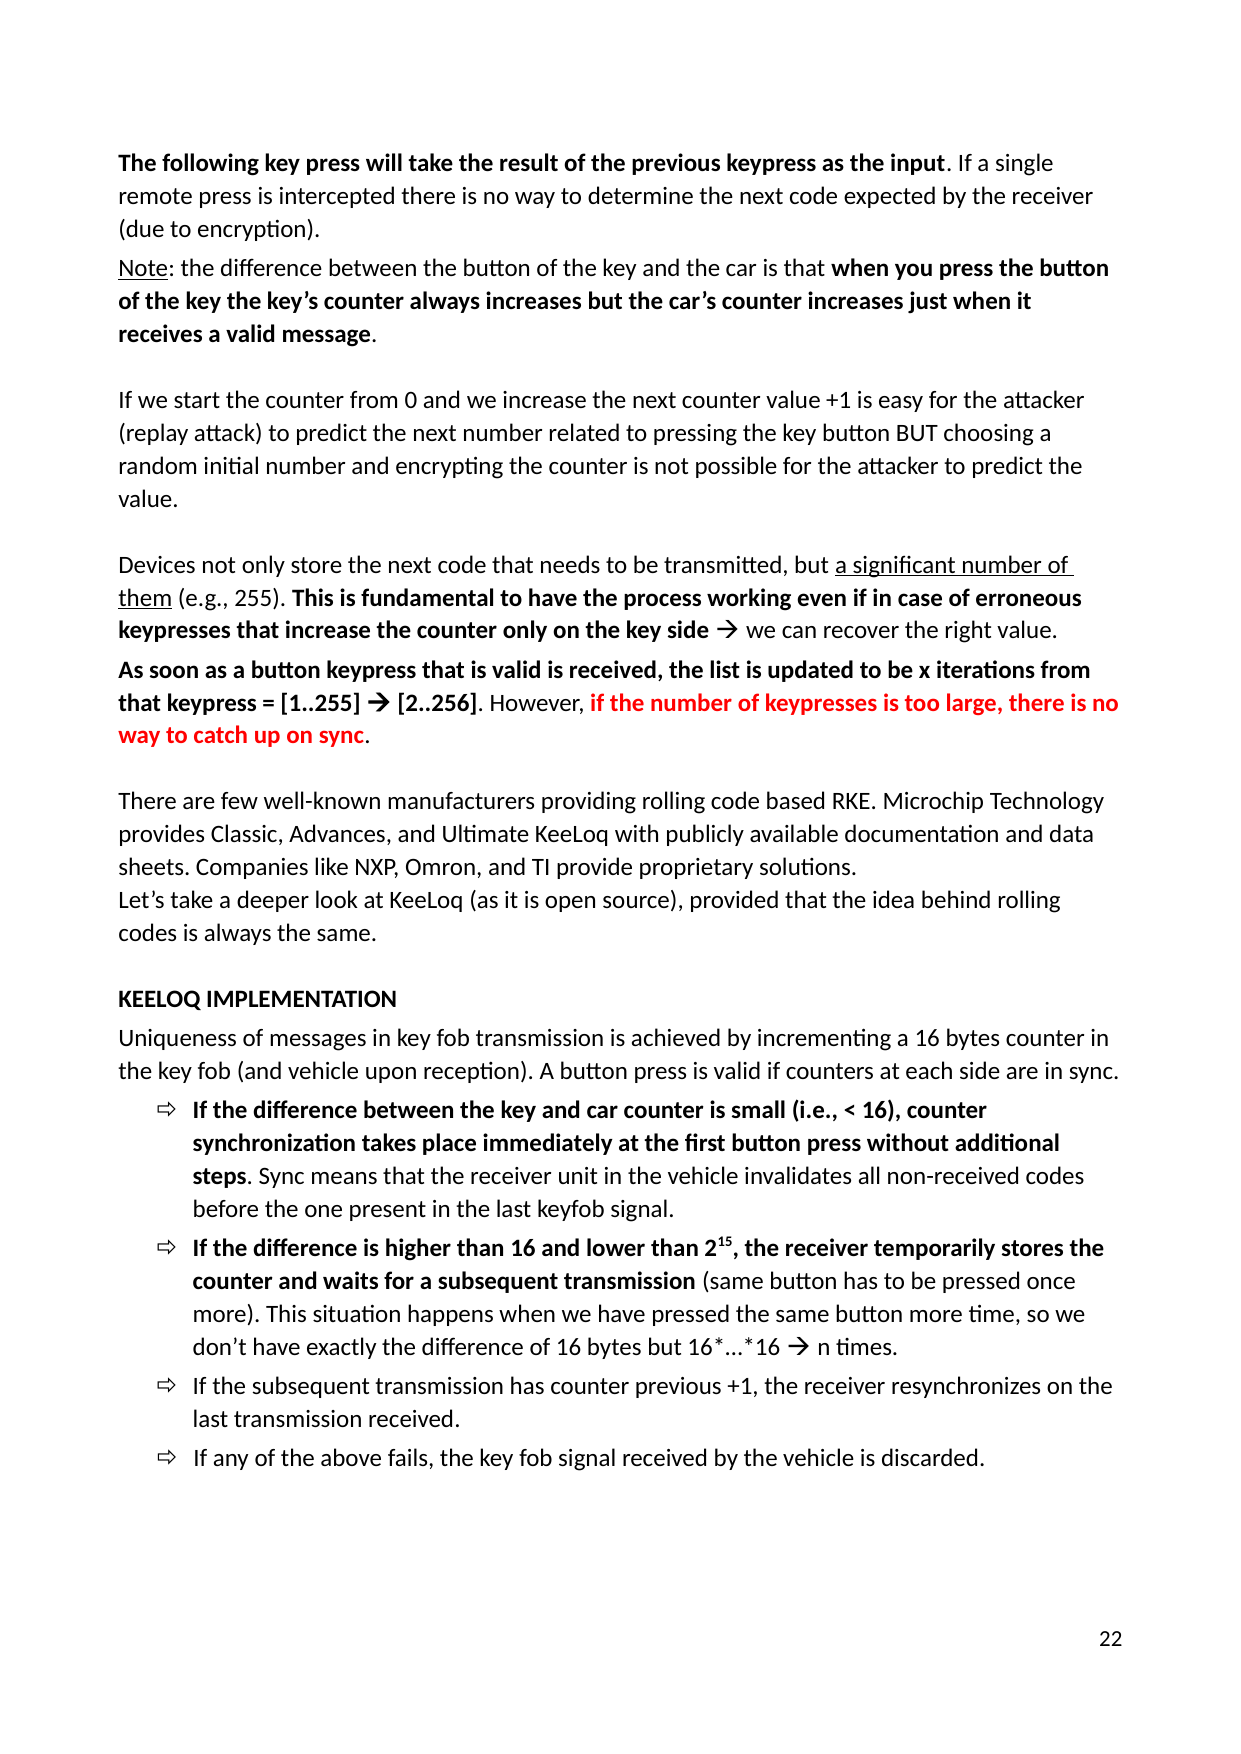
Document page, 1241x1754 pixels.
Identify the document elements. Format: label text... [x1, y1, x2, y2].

text Uniqueness of messages in key fob transmission is achieved by incrementing a 16 bytes counter in the key fob (and vehicle upon reception). A button press is valid if counters at each side are in sync. [118, 1022, 1122, 1086]
list If the subsequent transmission has counter previous +1, the receiver resynchronizes on the last transmission received. [155, 1370, 1122, 1433]
text Note: the difference between the button of the key and the car is that when you press the button of the key the key’s counter always increases but the car’s counter increases just when it receives a valid message. [118, 253, 1122, 349]
text The following key press will take the result of the previous keypress as the input. If a single remote press is intercepted there is no way to determine the next code expected by the receiver (due to encryption). [118, 148, 1122, 244]
list If any of the above fails, the key fob signal received by the vehicle is discarded. [156, 1442, 1122, 1473]
text There are few well-known manufacturers providing rolling code based RKE. Microchip Technology provides Classic, Advances, and Ultimate KeeLoq with publicly available documentation and data sheets. Companies like NXP, Omron, and TI provide proprietary solutions. [118, 786, 1122, 882]
text Devices not only store the next code that needs to be transmitted, but a significant number of them (e.g., 255). This is fundamental to have the process working even if in case of erroneous keypresses that increase the counter only on the key side we can recover the right value. [118, 549, 1122, 645]
list If the difference is higher than 16 and lower than 215, the receiver temporarily stores the counter and waits for a subsequent transmission (same button has to be pressed once more). This situation happens when we have pressed the same button more time, so we don’t have exactly the difference of 16 bytes but 16*…*16 n times. [155, 1232, 1122, 1361]
list If the difference between the key and car counter is small (i.e., < 16), counter synchronization takes place immediately at the first button press without additional steps. Sync means that the receiver unit in the vehicle invalidates all non-received codes before the one present in the last keyfob signal. [155, 1094, 1122, 1223]
text If we start the counter from 0 and we increase the next counter value +1 is easy for the attacker (replay attack) to predict the next number related to pressing the key button BUT choosing a random initial number and encrypting the counter is not possible for the attacker to predict the value. [118, 384, 1122, 513]
text KEELOQ IMPLEMENTATION [118, 983, 1122, 1013]
text As soon as a button keypress that is valid is received, the list is updated to be x iterations from that keypress = [1..255] [2..256]. However, if the number of keypresses is too large, there is no way to catch up on sync. [118, 654, 1122, 750]
text Let’s take a deeper look at KeeLoq (as it is open source), provided that the idea behind rolling codes is always the same. [118, 884, 1122, 948]
